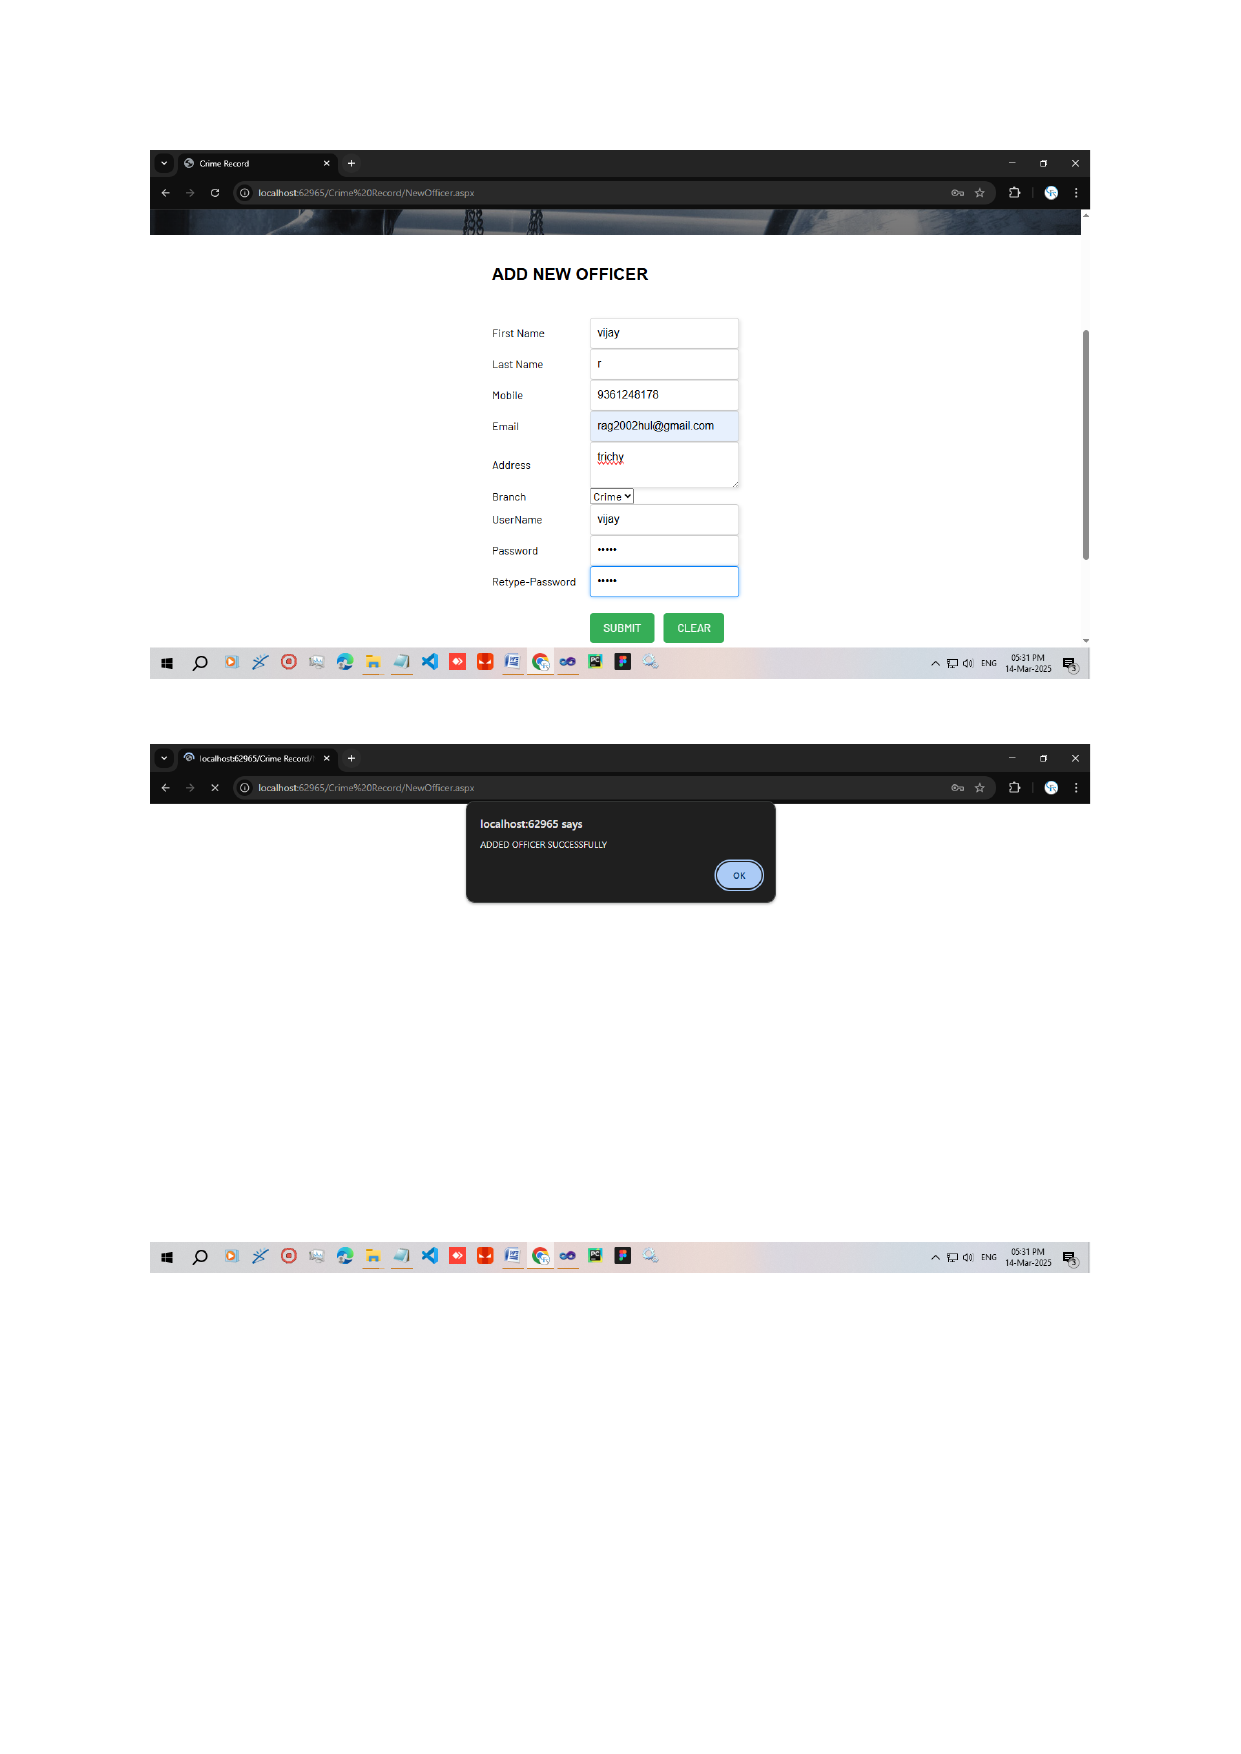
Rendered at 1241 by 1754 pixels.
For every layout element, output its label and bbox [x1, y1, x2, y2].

picture [150, 150, 1091, 679]
picture [150, 744, 1091, 1273]
